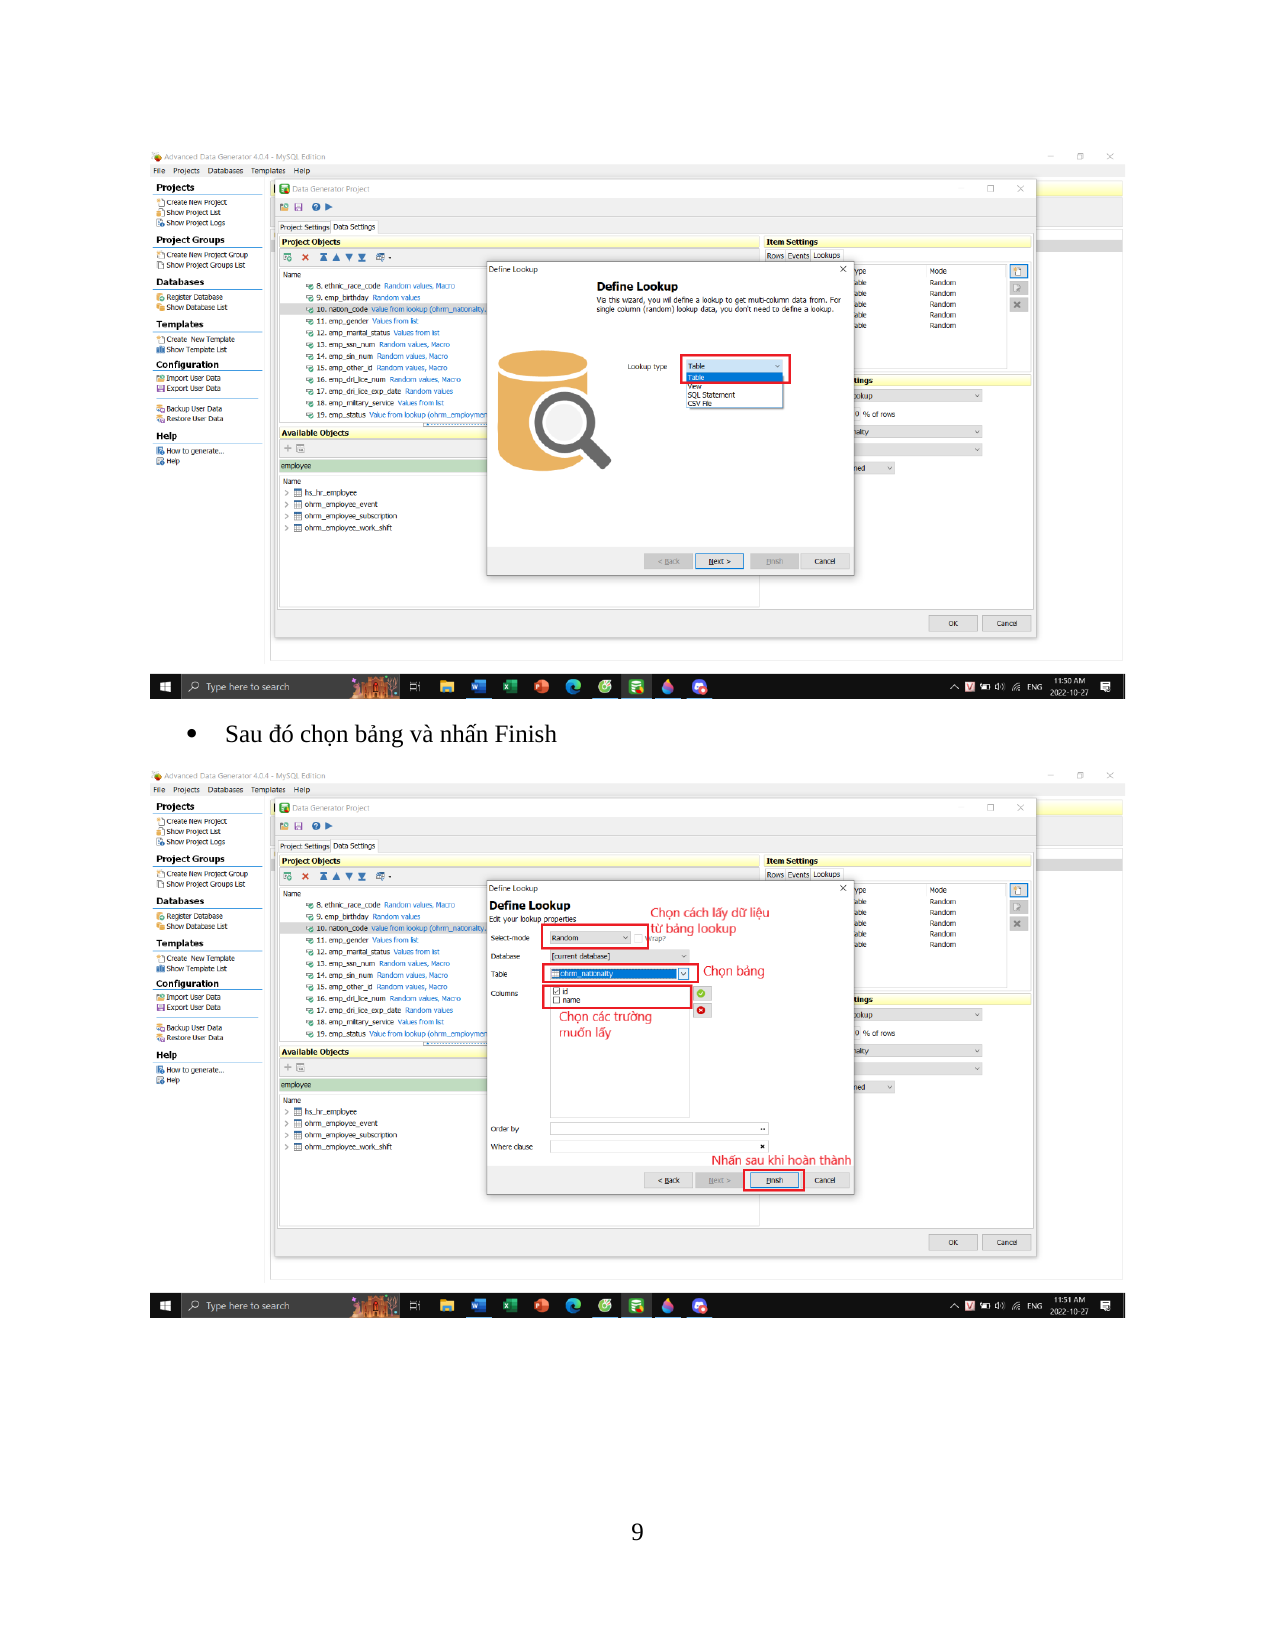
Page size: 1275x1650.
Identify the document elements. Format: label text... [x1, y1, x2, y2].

picture [150, 769, 1125, 1318]
picture [150, 150, 1125, 699]
list Sau đó chọn bảng và nhấn Finish [187, 719, 1125, 748]
